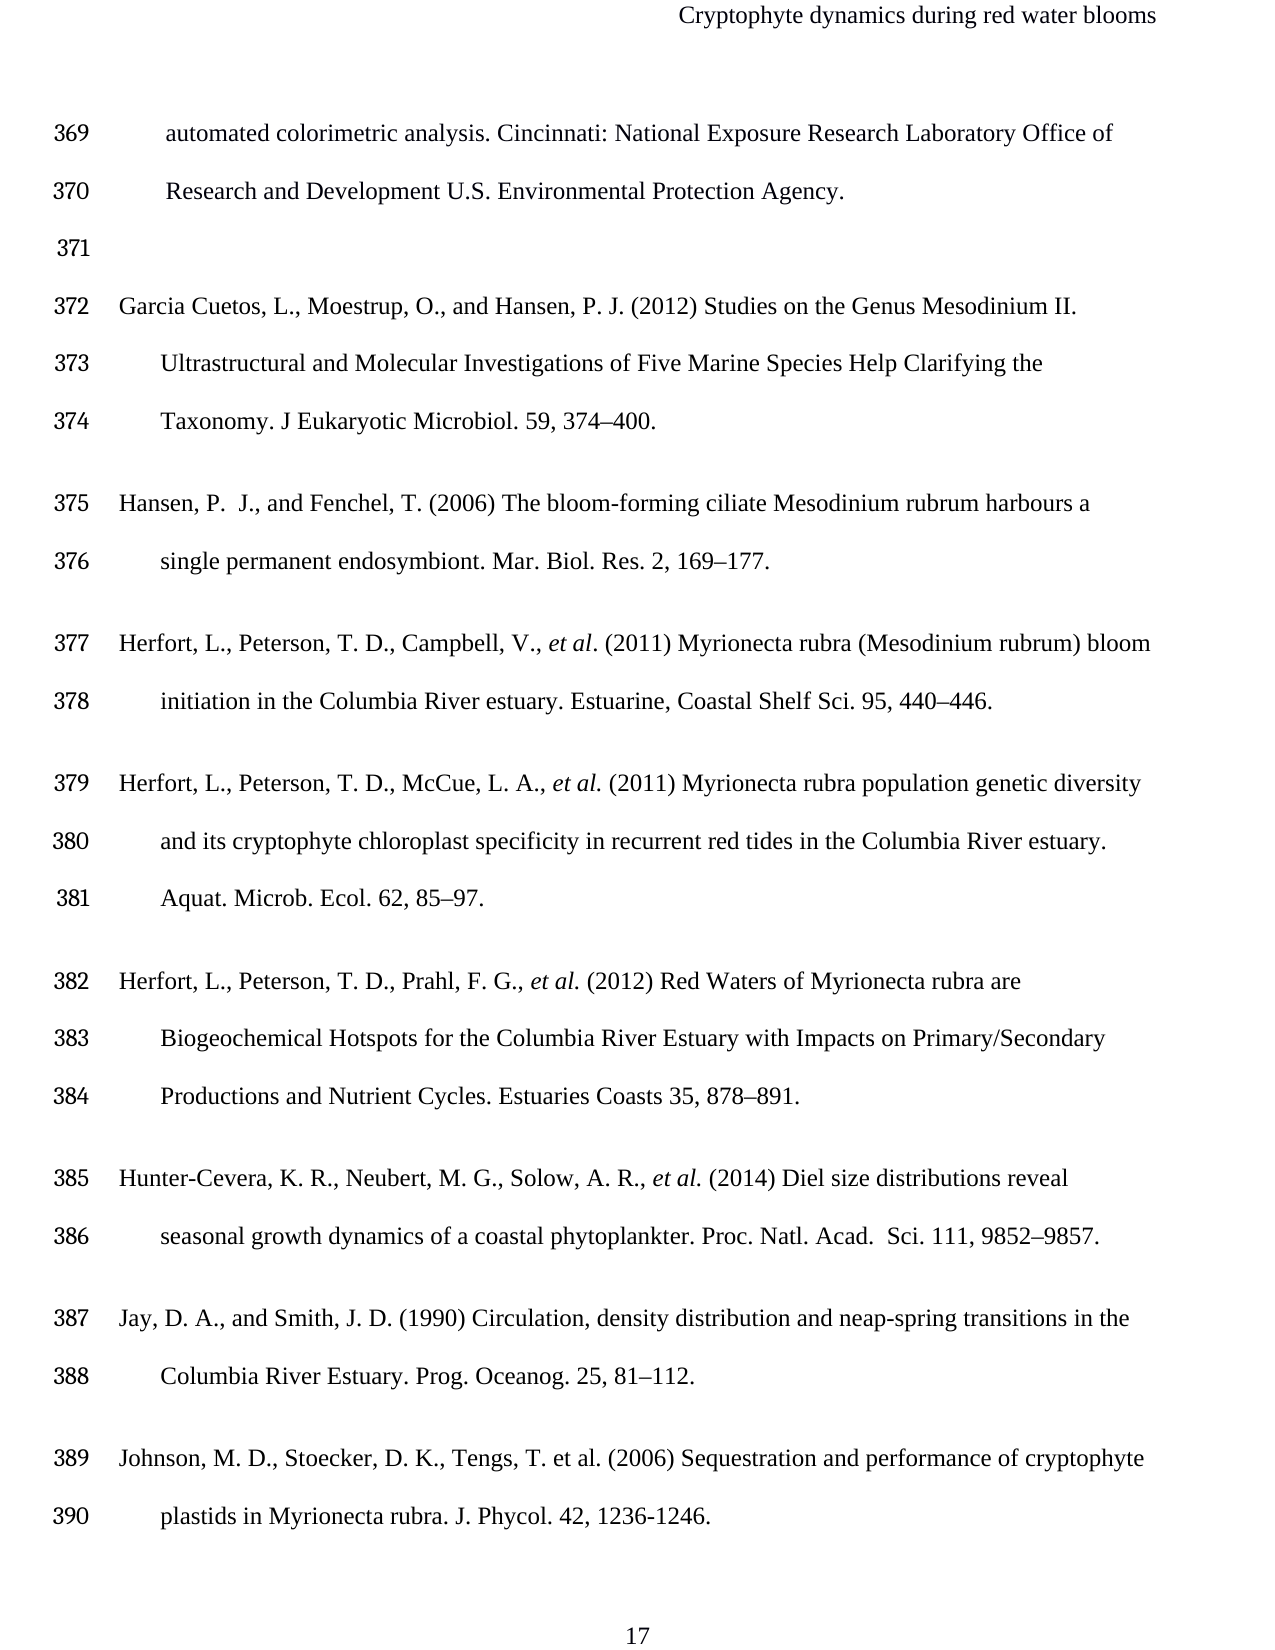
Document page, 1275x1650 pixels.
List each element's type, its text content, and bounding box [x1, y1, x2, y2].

text Hansen, P. J., and Fenchel, T. (2006) The bloom-forming ciliate Mesodinium rubrum harbours a single permanent endosymbiont. Mar. Biol. Res. 2, 169–177. [118, 488, 1156, 575]
text Garcia Cuetos, L., Moestrup, O., and Hansen, P. J. (2012) Studies on the Genus Mesodinium II. Ultrastructural and Molecular Investigations of Five Marine Species Help Clarifying the Taxonomy. J Eukaryotic Microbiol. 59, 374–400. [118, 291, 1156, 435]
text Herfort, L., Peterson, T. D., McCue, L. A., et al. (2011) Myrionecta rubra population genetic diversity and its cryptophyte chloroplast specificity in recurrent red tides in the Columbia River estuary. Aquat. Microb. Ecol. 62, 85–97. [118, 768, 1156, 912]
text Jay, D. A., and Smith, J. D. (1990) Circulation, density distribution and neap-spring transitions in the Columbia River Estuary. Prog. Oceanog. 25, 81–112. [118, 1303, 1156, 1390]
text Herfort, L., Peterson, T. D., Prahl, F. G., et al. (2012) Red Waters of Myrionecta rubra are Biogeochemical Hotspots for the Columbia River Estuary with Impacts on Primary/Secondary Productions and Nutrient Cycles. Estuaries Coasts 35, 878–891. [118, 966, 1156, 1110]
text Herfort, L., Peterson, T. D., Campbell, V., et al. (2011) Myrionecta rubra (Mesodinium rubrum) bloom initiation in the Columbia River estuary. Estuarine, Coastal Shelf Sci. 95, 440–446. [118, 628, 1156, 715]
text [118, 118, 1156, 205]
text Johnson, M. D., Stoecker, D. K., Tengs, T. et al. (2006) Sequestration and performance of cryptophyte plastids in Myrionecta rubra. J. Phycol. 42, 1236-1246. [118, 1443, 1156, 1530]
text Hunter-Cevera, K. R., Neubert, M. G., Solow, A. R., et al. (2014) Diel size distributions reveal seasonal growth dynamics of a coastal phytoplankter. Proc. Natl. Acad. Sci. 111, 9852–9857. [118, 1163, 1156, 1250]
